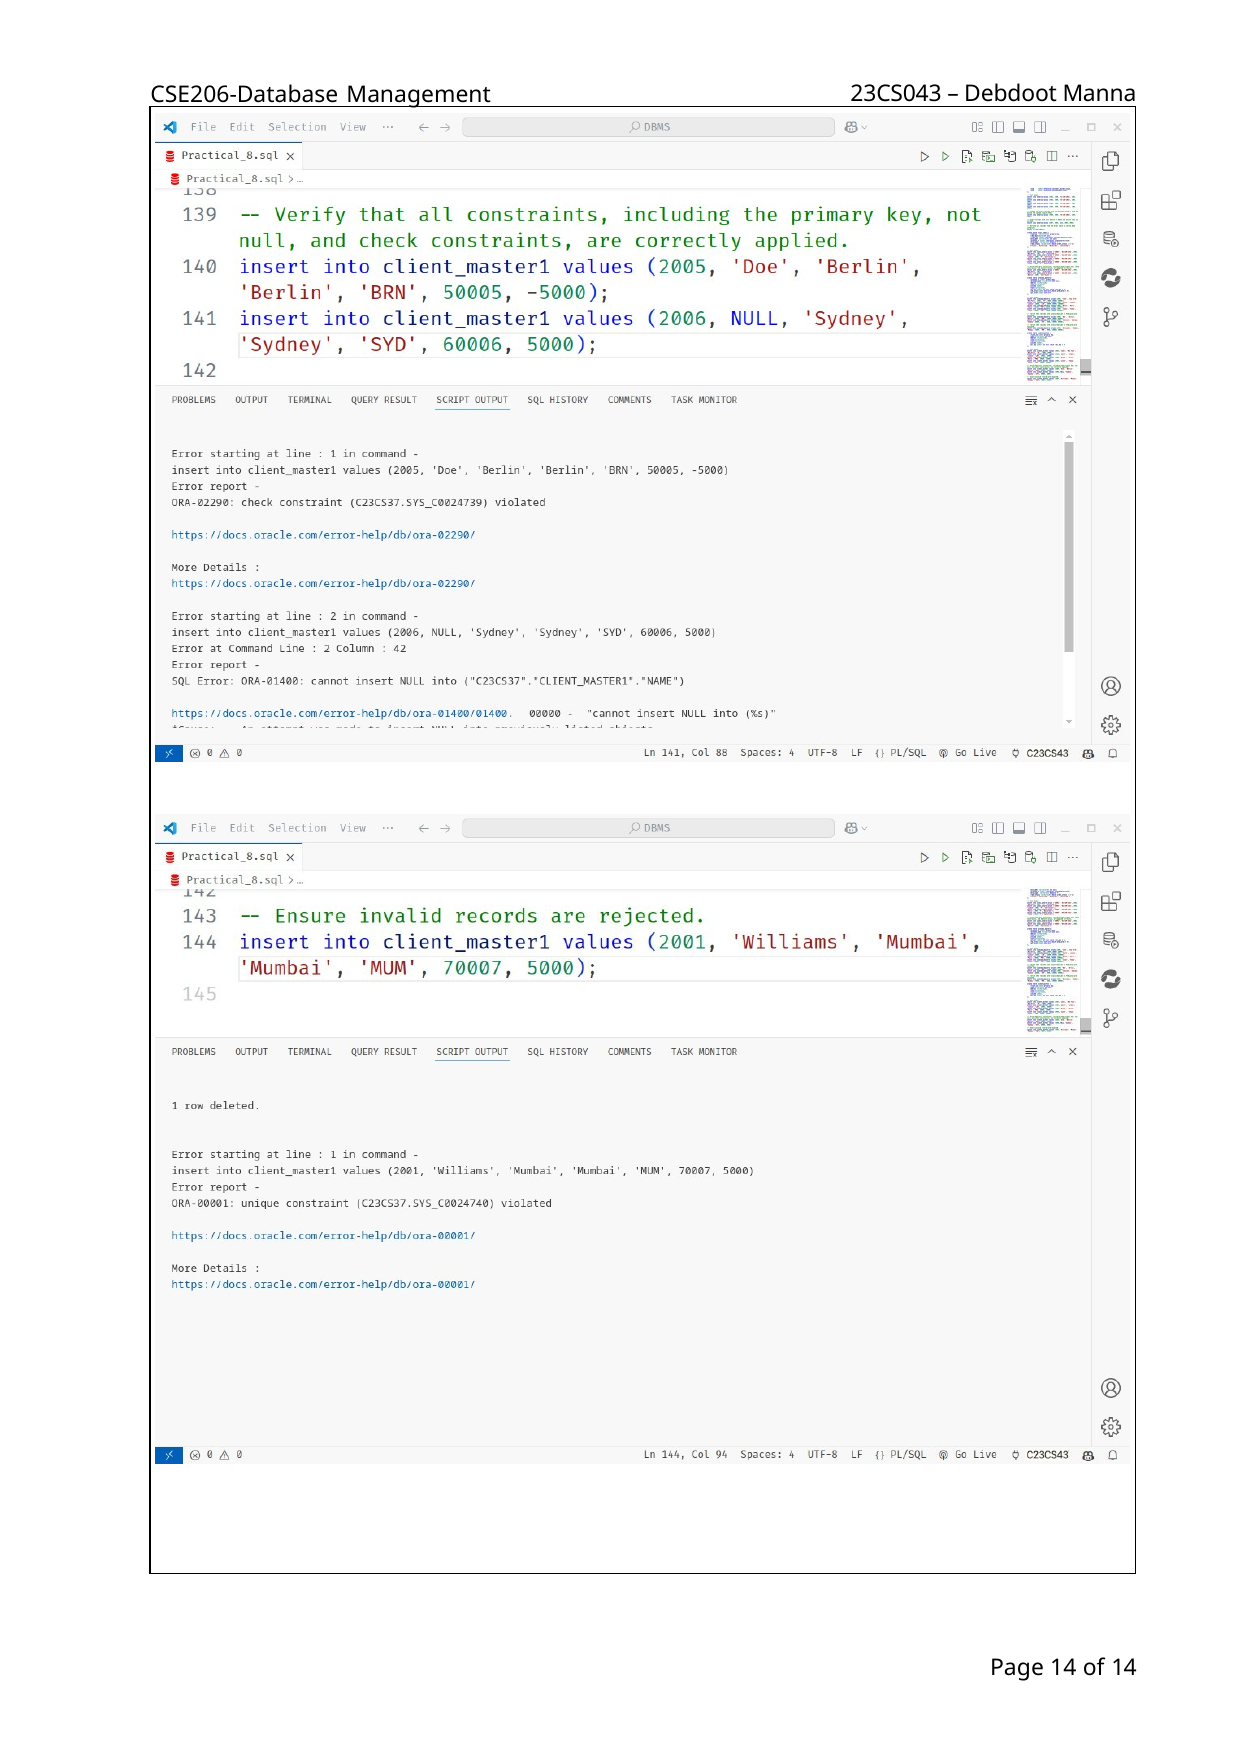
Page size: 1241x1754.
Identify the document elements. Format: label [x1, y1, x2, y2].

picture [155, 814, 1130, 1464]
picture [155, 113, 1130, 762]
